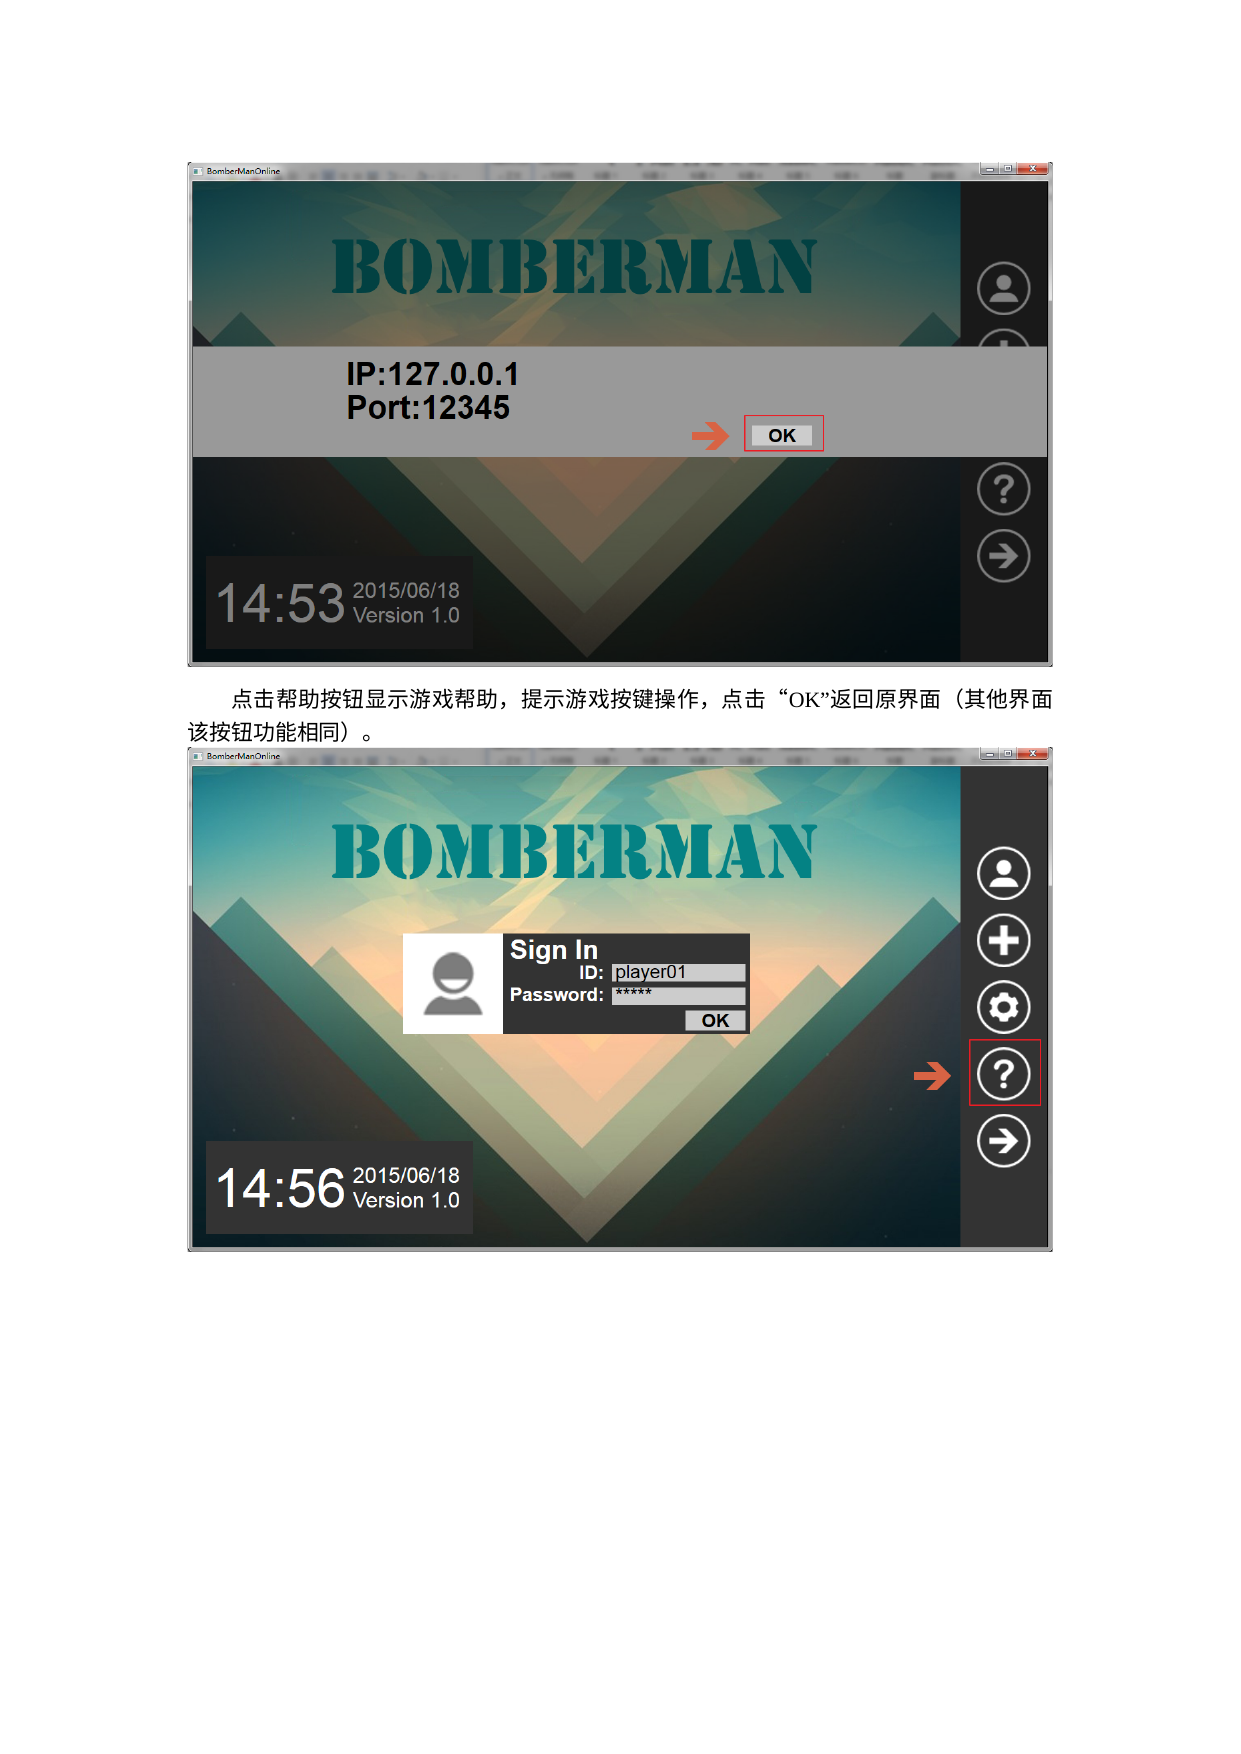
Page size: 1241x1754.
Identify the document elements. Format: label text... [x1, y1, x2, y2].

picture [187, 747, 1053, 1252]
picture [187, 162, 1053, 667]
text 点击帮助按钮显示游戏帮助，提示游戏按键操作，点击“OK”返回原界面（其他界面该按钮功能相同）。 [187, 682, 1053, 747]
